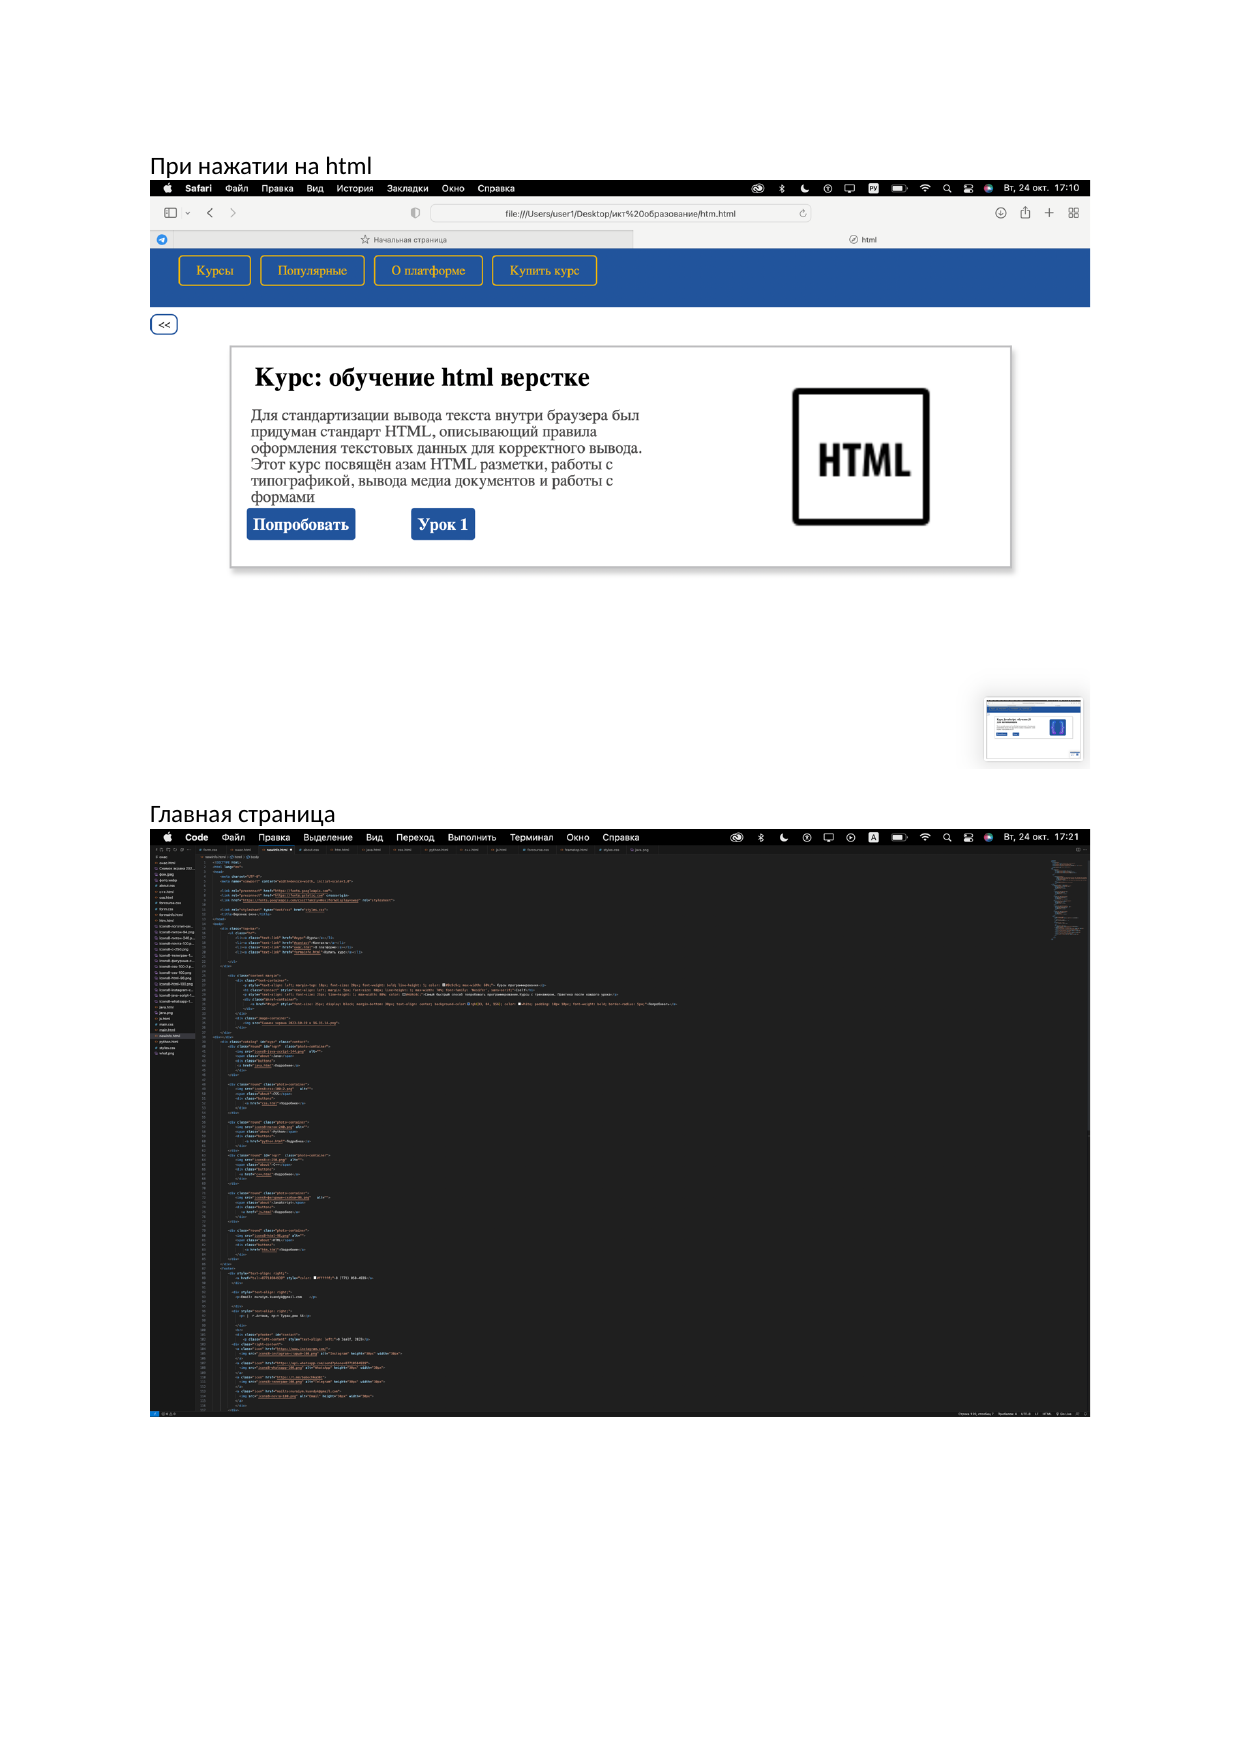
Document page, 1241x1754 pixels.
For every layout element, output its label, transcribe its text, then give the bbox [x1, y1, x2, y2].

text При нажатии на html [150, 150, 1090, 180]
picture [150, 829, 1091, 1417]
text Главная страница [150, 799, 1090, 829]
picture [150, 180, 1091, 769]
